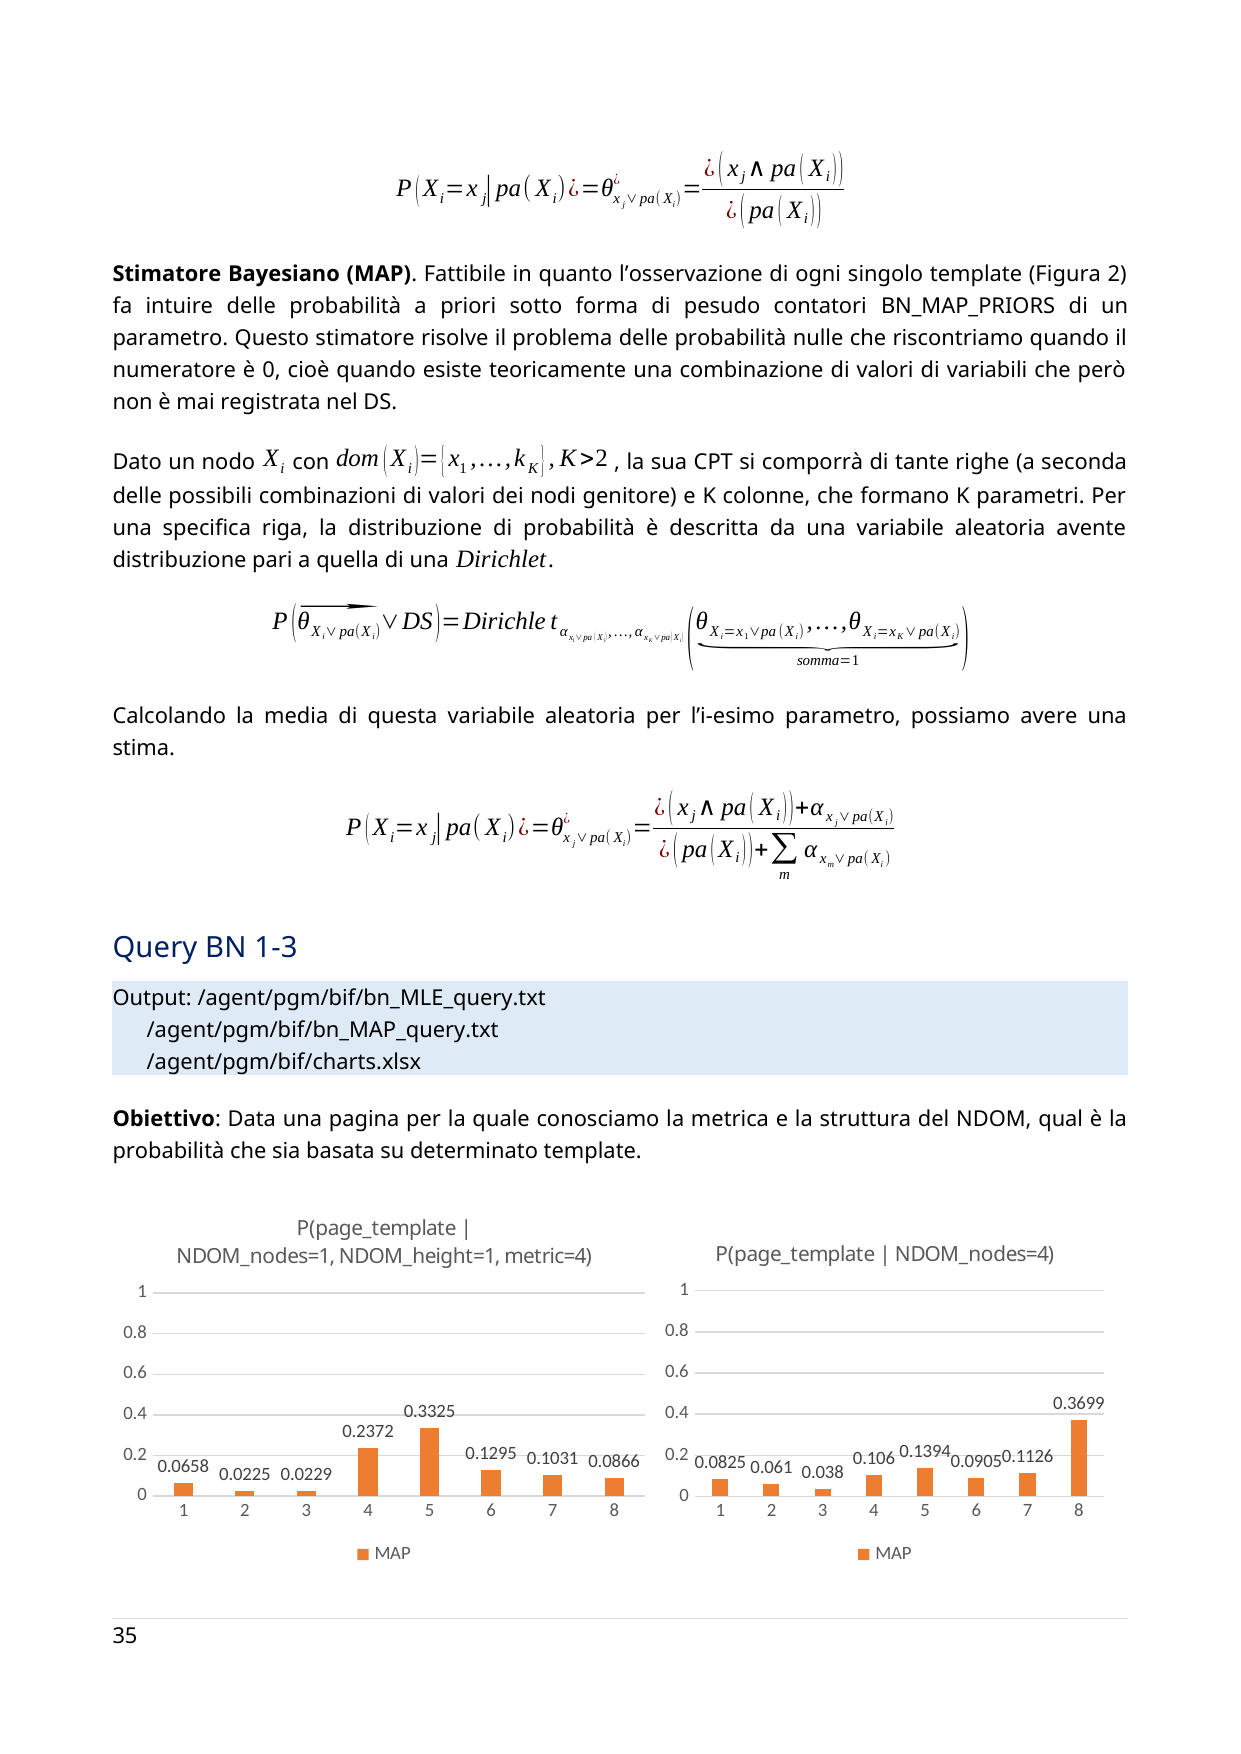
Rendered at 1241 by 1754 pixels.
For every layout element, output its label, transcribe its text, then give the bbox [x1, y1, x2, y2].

text Calcolando la media di questa variabile aleatoria per l’i-esimo parametro, possiamo avere una stima. [112, 700, 1128, 762]
text Obiettivo: Data una pagina per la quale conosciamo la metrica e la struttura del NDOM, qual è la probabilità che sia basata su determinato template. [112, 1103, 1128, 1164]
text Stimatore Bayesiano (MAP). Fattibile in quanto l’osservazione di ogni singolo template (Figura 2) fa intuire delle probabilità a priori sotto forma di pesudo contatori BN_MAP_PRIORS di un parametro. Questo stimatore risolve il problema delle probabilità nulle che riscontriamo quando il numeratore è 0, cioè quando esiste teoricamente una combinazione di valori di variabili che però non è mai registrata nel DS. [112, 258, 1128, 416]
text Output: /agent/pgm/bif/bn_MLE_query.txt /agent/pgm/bif/bn_MAP_query.txt /agent/pgm/bif/charts.xlsx [112, 981, 1128, 1075]
subtitle Query BN 1-3 [112, 926, 1128, 966]
text Dato un nodo con , la sua CPT si comporrà di tante righe (a seconda delle possibili combinazioni di valori dei nodi genitore) e K colonne, che formano K parametri. Per una specifica riga, la distribuzione di probabilità è descritta da una variabile aleatoria avente distribuzione pari a quella di una . [112, 443, 1128, 574]
